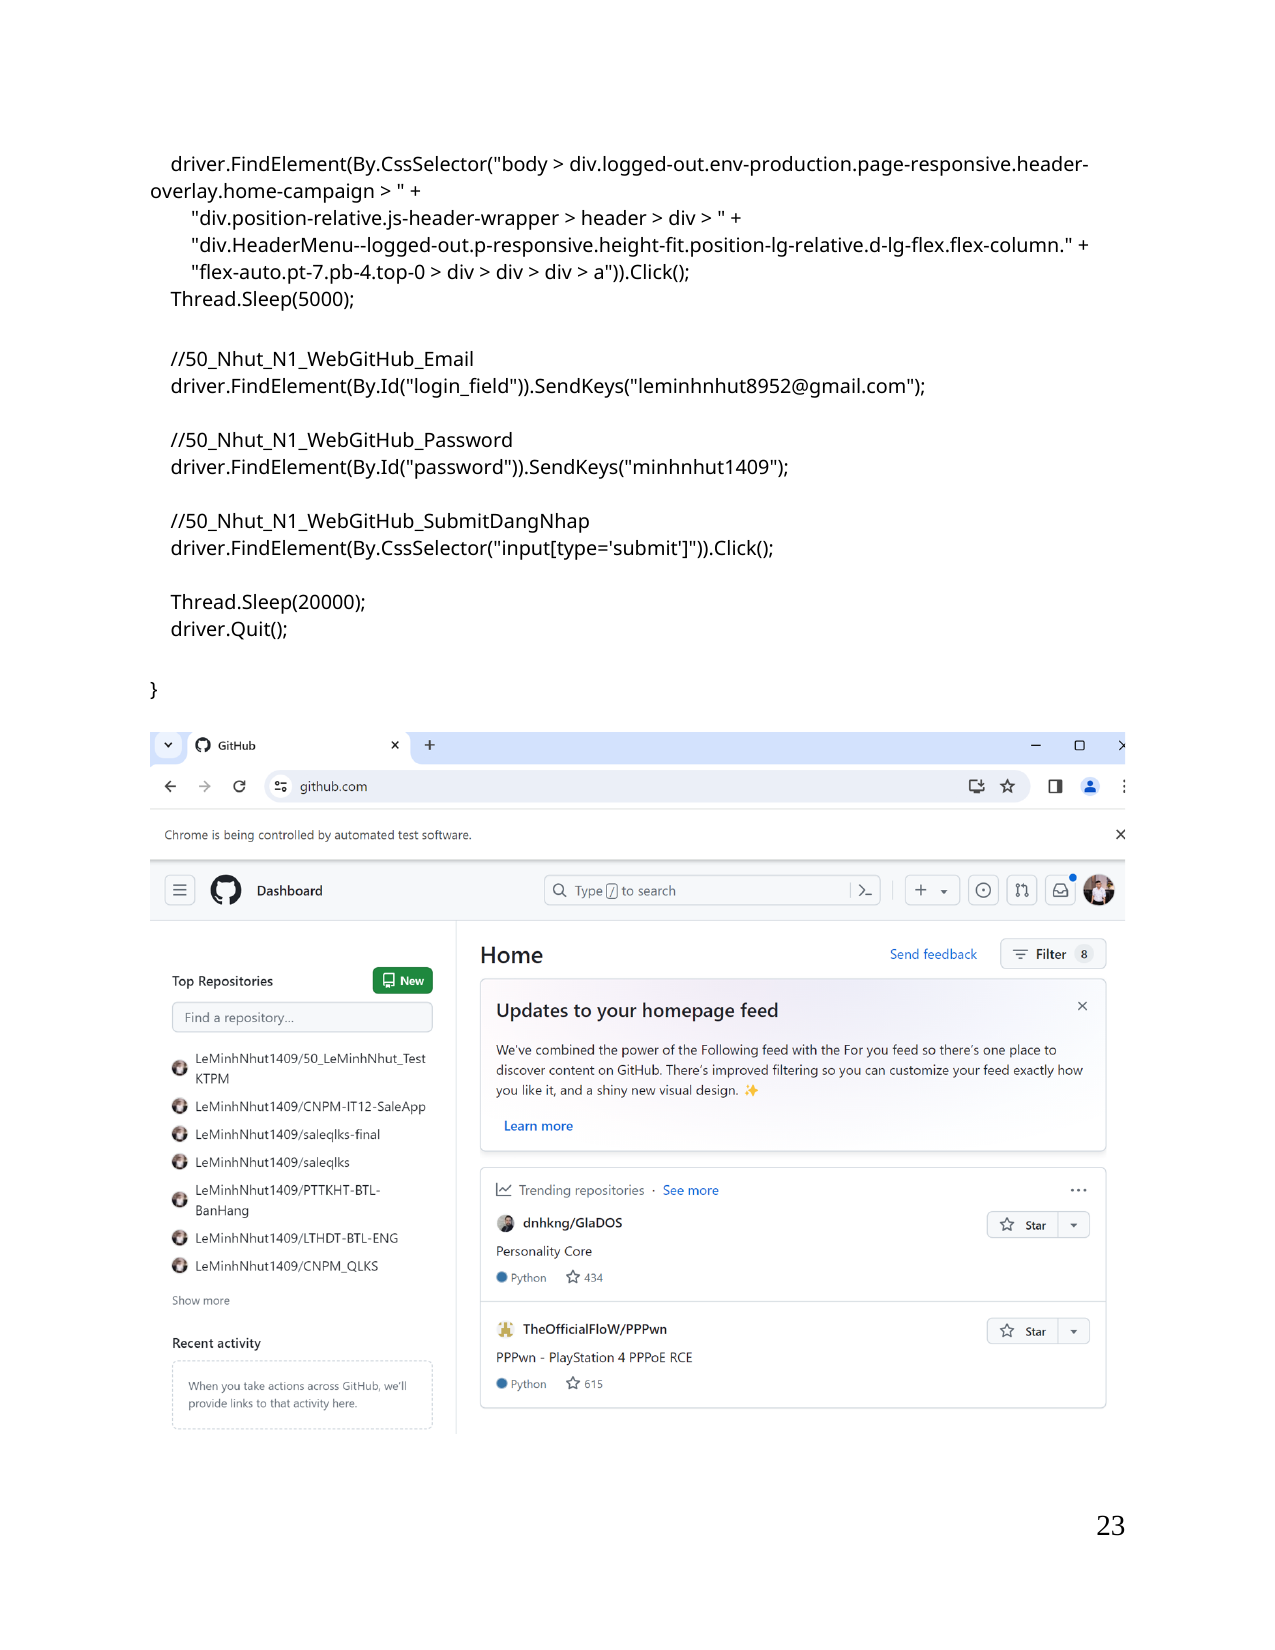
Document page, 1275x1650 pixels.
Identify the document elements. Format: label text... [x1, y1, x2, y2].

picture [150, 732, 1125, 1434]
text //50_Nhut_N1_WebGitHub_SubmitDangNhap [150, 507, 1125, 534]
text } [150, 676, 1125, 703]
text driver.FindElement(By.Id("password")).SendKeys("minhnhut1409"); [150, 453, 1125, 480]
text "div.position-relative.js-header-wrapper > header > div > " + [150, 204, 1125, 231]
text driver.FindElement(By.CssSelector("input[type='submit']")).Click(); [150, 534, 1125, 561]
text //50_Nhut_N1_WebGitHub_Email [150, 345, 1125, 372]
text "div.HeaderMenu--logged-out.p-responsive.height-fit.position-lg-relative.d-lg-flex.flex-column." + [150, 231, 1125, 258]
text "flex-auto.pt-7.pb-4.top-0 > div > div > div > a")).Click(); [150, 258, 1125, 285]
text driver.FindElement(By.CssSelector("body > div.logged-out.env-production.page-responsive.header-overlay.home-campaign > " + [150, 150, 1125, 204]
text Thread.Sleep(20000); [150, 588, 1125, 615]
text Thread.Sleep(5000); [150, 285, 1125, 312]
text driver.Quit(); [150, 615, 1125, 642]
text //50_Nhut_N1_WebGitHub_Password [150, 426, 1125, 453]
text driver.FindElement(By.Id("login_field")).SendKeys("leminhnhut8952@gmail.com"); [150, 372, 1125, 399]
